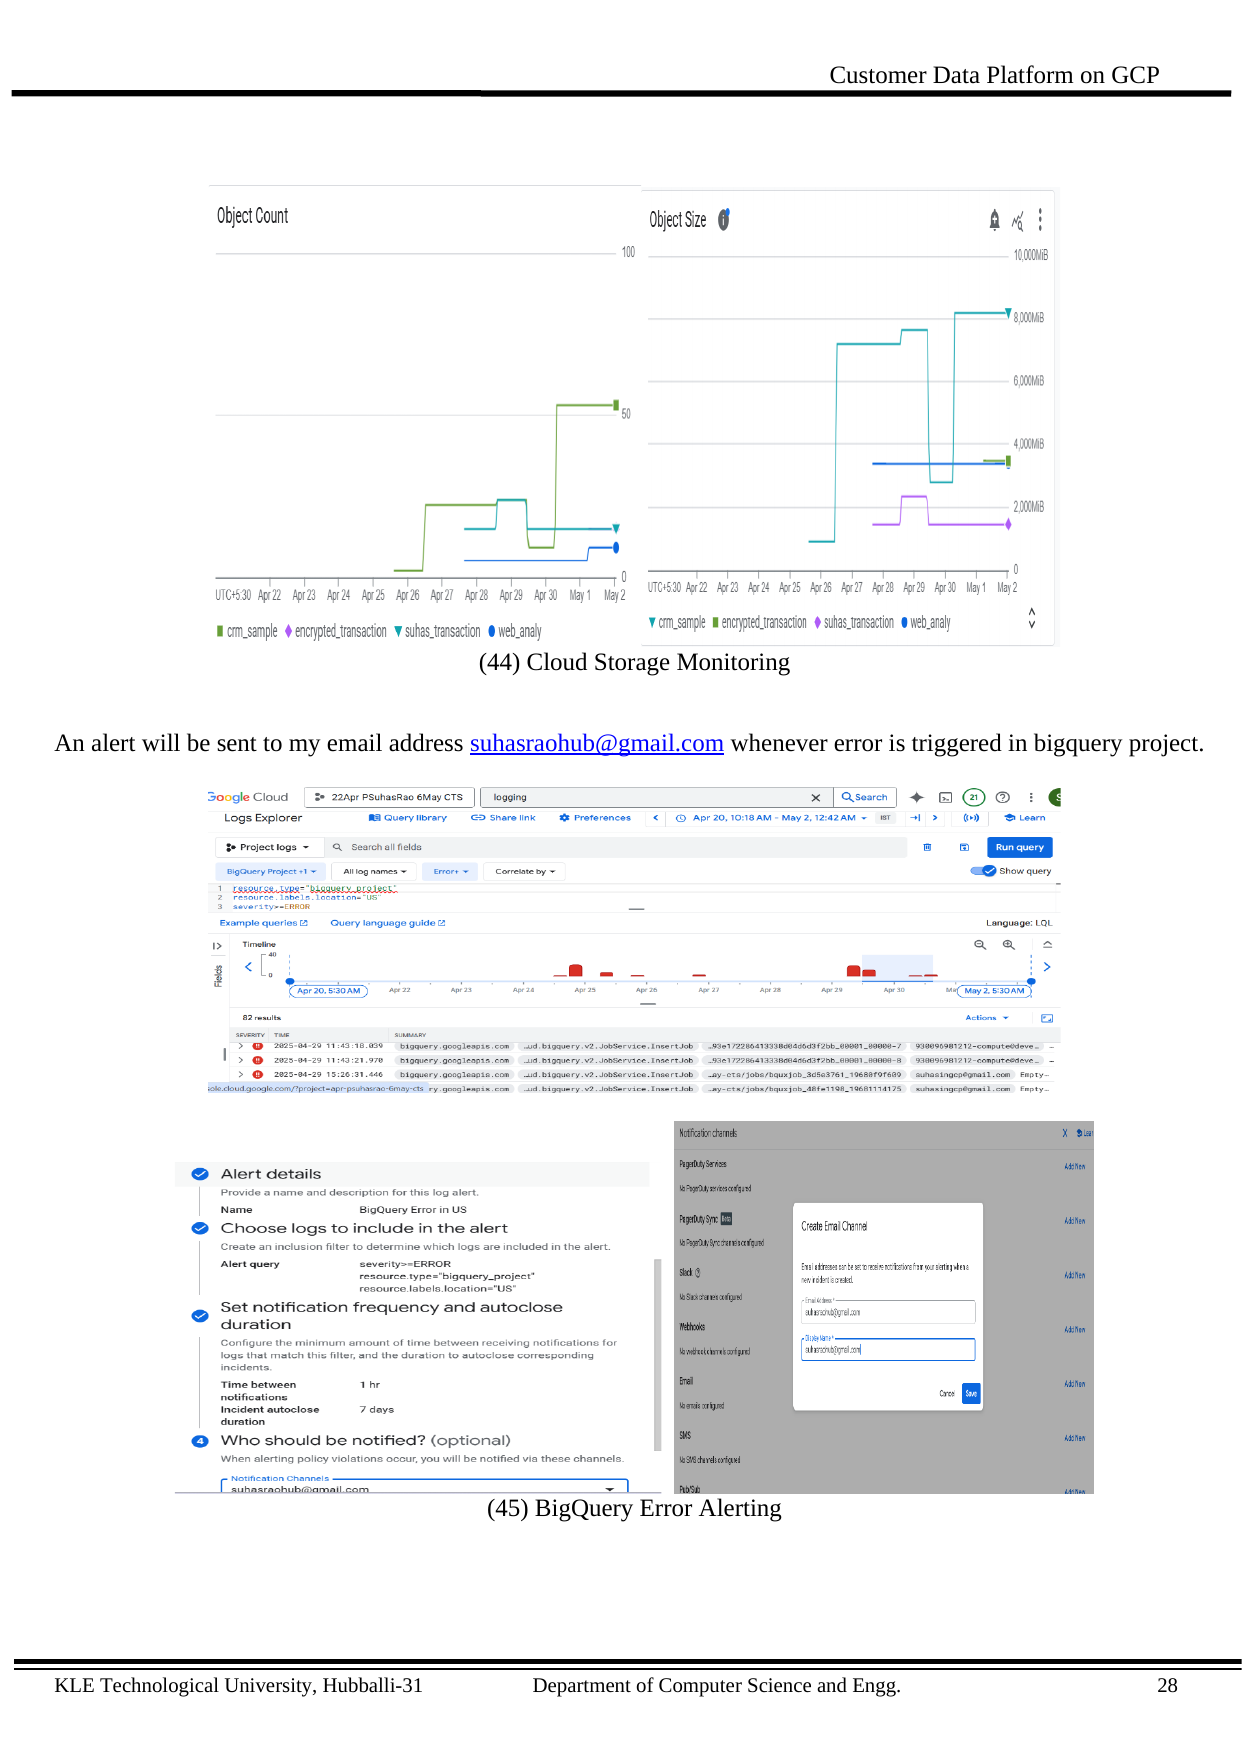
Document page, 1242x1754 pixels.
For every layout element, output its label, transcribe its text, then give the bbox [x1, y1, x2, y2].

picture [208, 185, 1061, 647]
picture [174, 1162, 662, 1494]
text (45) BigQuery Error Alerting [54, 1493, 1214, 1522]
text An alert will be sent to my email address suhasraohub@gmail.com whenever error is triggered in bigquery project. [54, 728, 1214, 757]
picture [208, 786, 1061, 1093]
picture [674, 1121, 1094, 1494]
text (44) Cloud Storage Monitoring [54, 647, 1214, 676]
